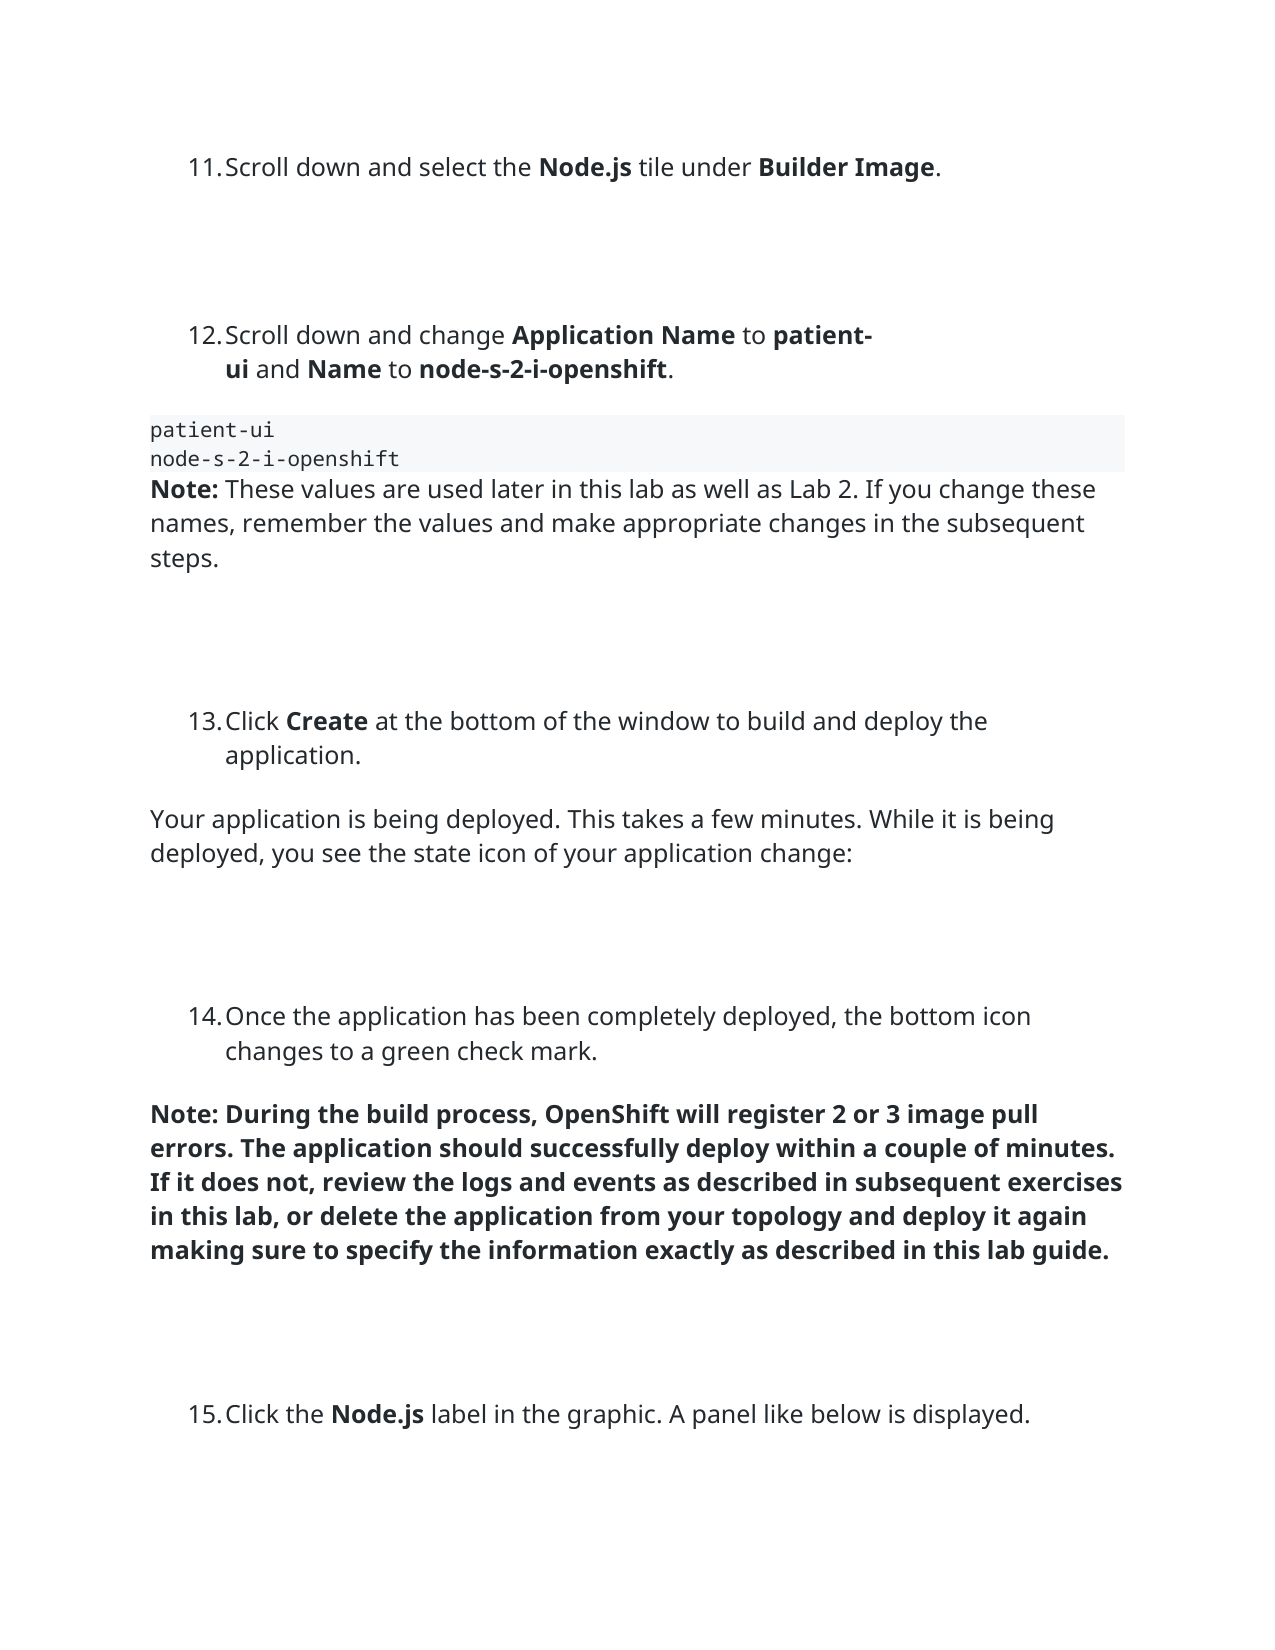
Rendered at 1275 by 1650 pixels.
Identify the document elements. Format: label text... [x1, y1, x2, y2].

text patient-ui [150, 415, 1125, 444]
text Your application is being deployed. This takes a few minutes. While it is being deployed, you see the state icon of your application change: [150, 801, 1125, 869]
list Click Create at the bottom of the window to build and deploy the application. [187, 704, 1125, 772]
text Note: These values are used later in this lab as well as Lab 2. If you change these names, remember the values and make appropriate changes in the subsequent steps. [150, 472, 1125, 574]
list Scroll down and select the Node.js tile under Builder Image. [187, 150, 1125, 184]
list Click the Node.js label in the graphic. A panel like below is displayed. [187, 1396, 1125, 1430]
list Once the application has been completely deployed, the bottom icon changes to a green check mark. [187, 999, 1125, 1067]
list Scroll down and change Application Name to patient-ui and Name to node-s-2-i-openshift. [187, 318, 1125, 386]
text Note: During the build process, OpenShift will register 2 or 3 image pull errors. The application should successfully deploy within a couple of minutes. If it does not, review the logs and events as described in subsequent exercises in this lab, or delete the application from your topology and deploy it again making sure to specify the information exactly as described in this lab guide. [150, 1096, 1125, 1267]
text node-s-2-i-openshift [150, 444, 1125, 472]
